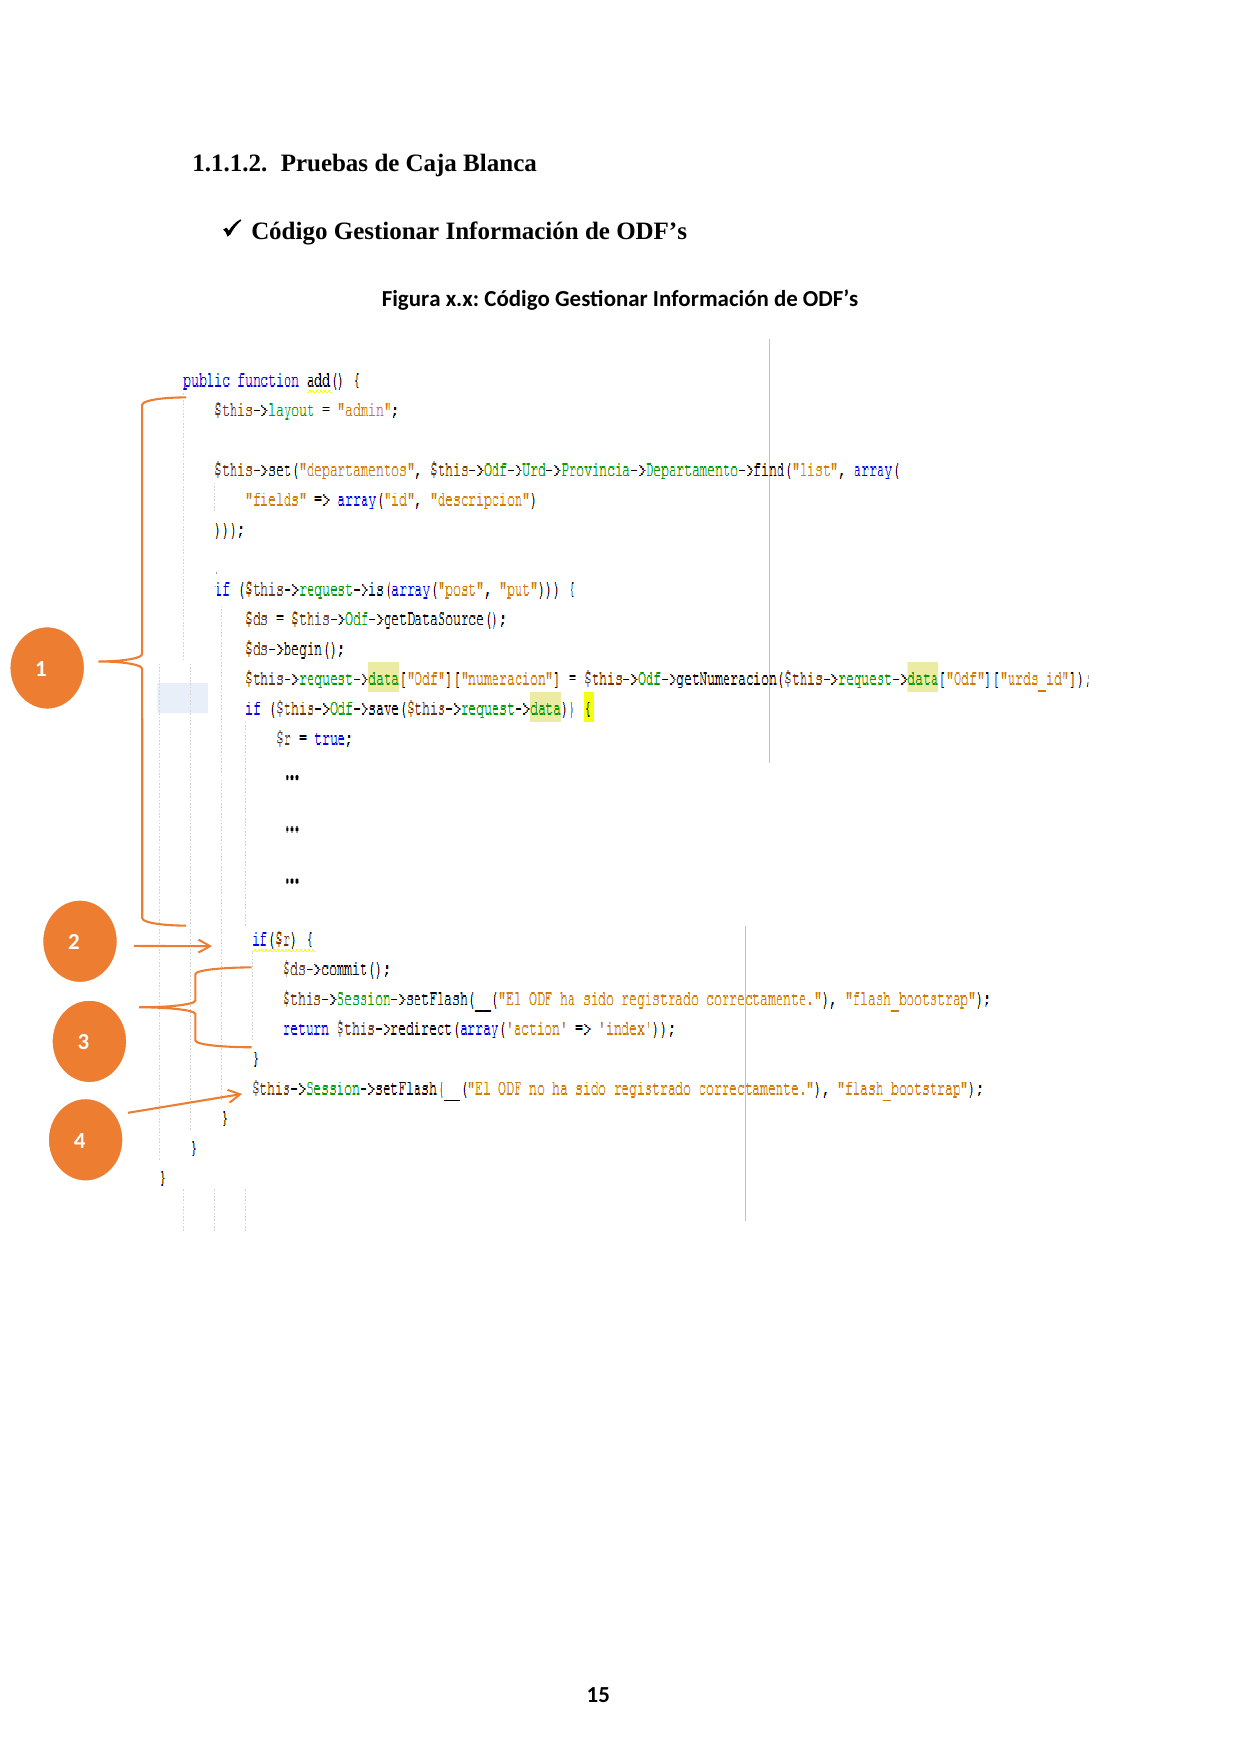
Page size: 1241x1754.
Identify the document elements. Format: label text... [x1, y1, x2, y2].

list Pruebas de Caja Blanca [192, 148, 1107, 176]
picture [157, 339, 1089, 1233]
list Código Gestionar Información de ODF’s [222, 216, 1107, 244]
text Figura x.x: Código Gestionar Información de ODF’s [133, 284, 1107, 312]
